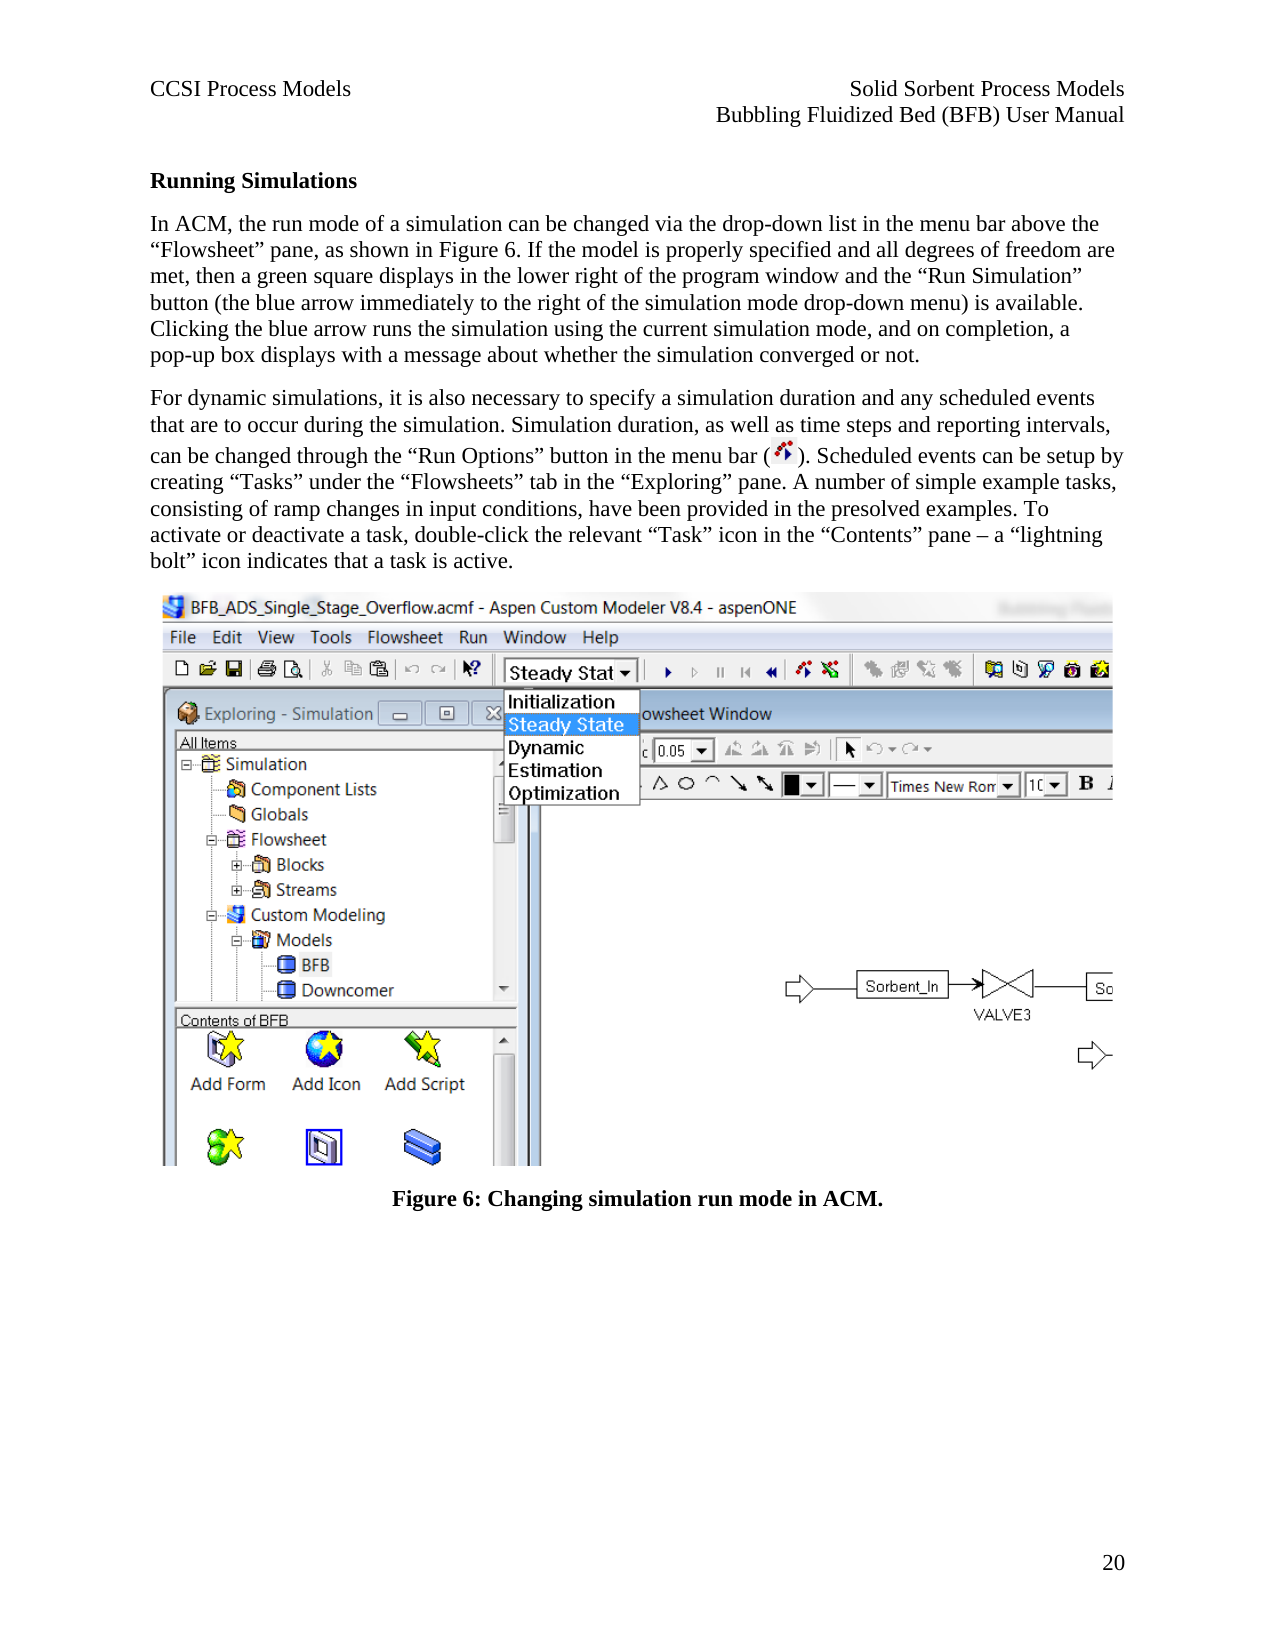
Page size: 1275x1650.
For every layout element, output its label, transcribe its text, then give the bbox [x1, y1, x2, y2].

picture [771, 437, 798, 464]
text In ACM, the run mode of a simulation can be changed via the drop-down list in the menu bar above the “Flowsheet” pane, as shown in Figure 6. If the model is properly specified and all degrees of freedom are met, then a green square displays in the lower right of the program window and the “Run Simulation” button (the blue arrow immediately to the right of the simulation mode drop-down menu) is available. Clicking the blue arrow runs the simulation using the current simulation mode, and on completion, a pop-up box displays with a message about whether the simulation converged or not. [150, 210, 1125, 368]
text Figure 6: Changing simulation run mode in ACM. [150, 1185, 1125, 1211]
text For dynamic simulations, it is also necessary to specify a simulation duration and any scheduled events that are to occur during the simulation. Simulation duration, as well as time steps and reporting intervals, can be changed through the “Run Options” button in the menu bar (). Scheduled events can be setup by creating “Tasks” under the “Flowsheets” tab in the “Exploring” pane. A number of simple example tasks, consisting of ramp changes in input conditions, have been provided in the presolved examples. To activate or deactivate a task, double-click the relevant “Task” icon in the “Contents” pane – a “lightning bolt” icon indicates that a task is active. [150, 384, 1125, 574]
picture [162, 592, 1113, 1166]
text Running Simulations [150, 167, 1125, 193]
